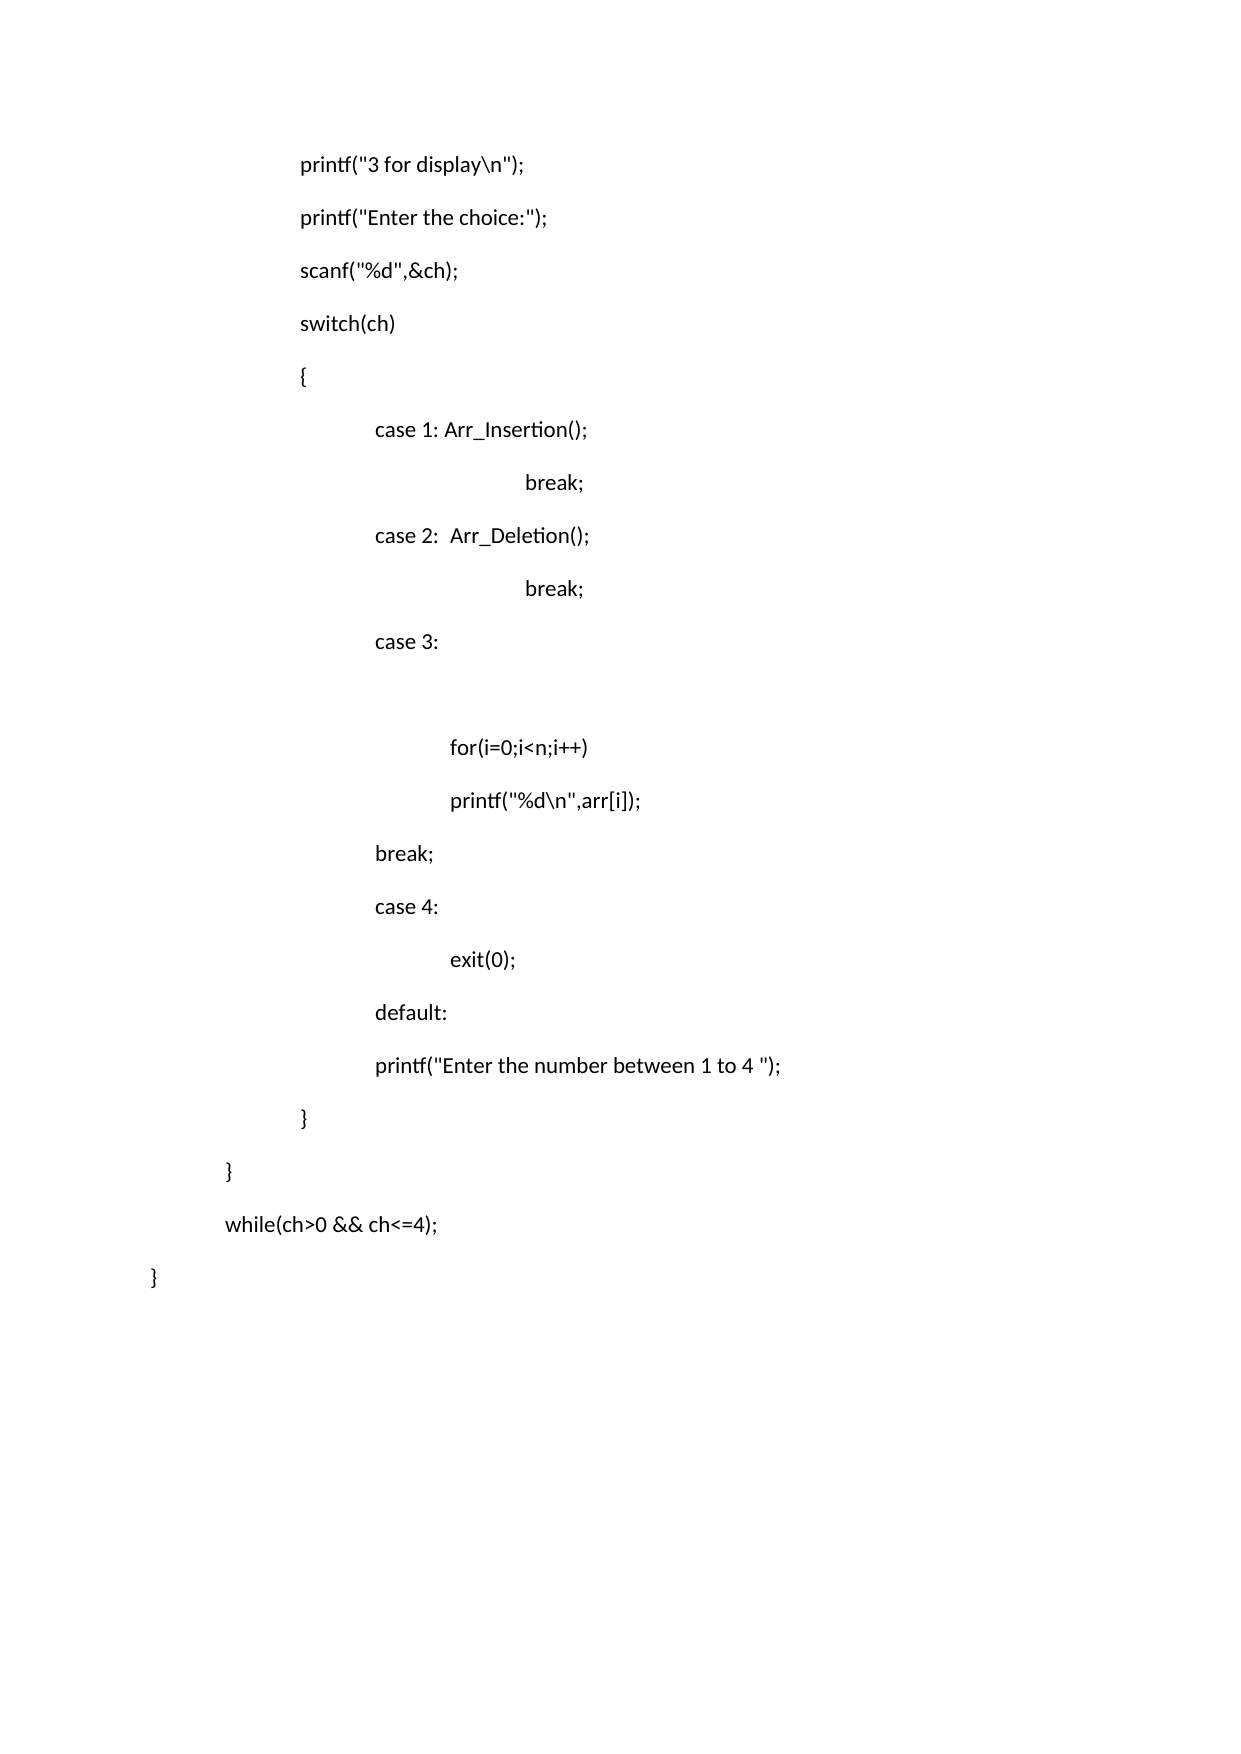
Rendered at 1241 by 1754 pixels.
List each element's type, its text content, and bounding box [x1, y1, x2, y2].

text case 4: [150, 892, 1090, 920]
text } [150, 1263, 1090, 1291]
text } [150, 1157, 1090, 1185]
text default: [150, 998, 1090, 1026]
text printf("3 for display\n"); [150, 150, 1090, 178]
text while(ch>0 && ch<=4); [150, 1210, 1090, 1238]
text } [150, 1104, 1090, 1132]
text { [150, 362, 1090, 390]
text printf("Enter the number between 1 to 4 "); [150, 1051, 1090, 1079]
text printf("%d\n",arr[i]); [150, 786, 1090, 814]
text break; [150, 574, 1090, 602]
text break; [150, 468, 1090, 496]
text exit(0); [150, 945, 1090, 973]
text switch(ch) [150, 309, 1090, 337]
text break; [150, 839, 1090, 867]
text printf("Enter the choice:"); [150, 203, 1090, 231]
text for(i=0;i<n;i++) [150, 733, 1090, 761]
text case 2: Arr_Deletion(); [150, 521, 1090, 549]
text case 1: Arr_Insertion(); [150, 415, 1090, 443]
text case 3: [150, 627, 1090, 655]
text scanf("%d",&ch); [150, 256, 1090, 284]
